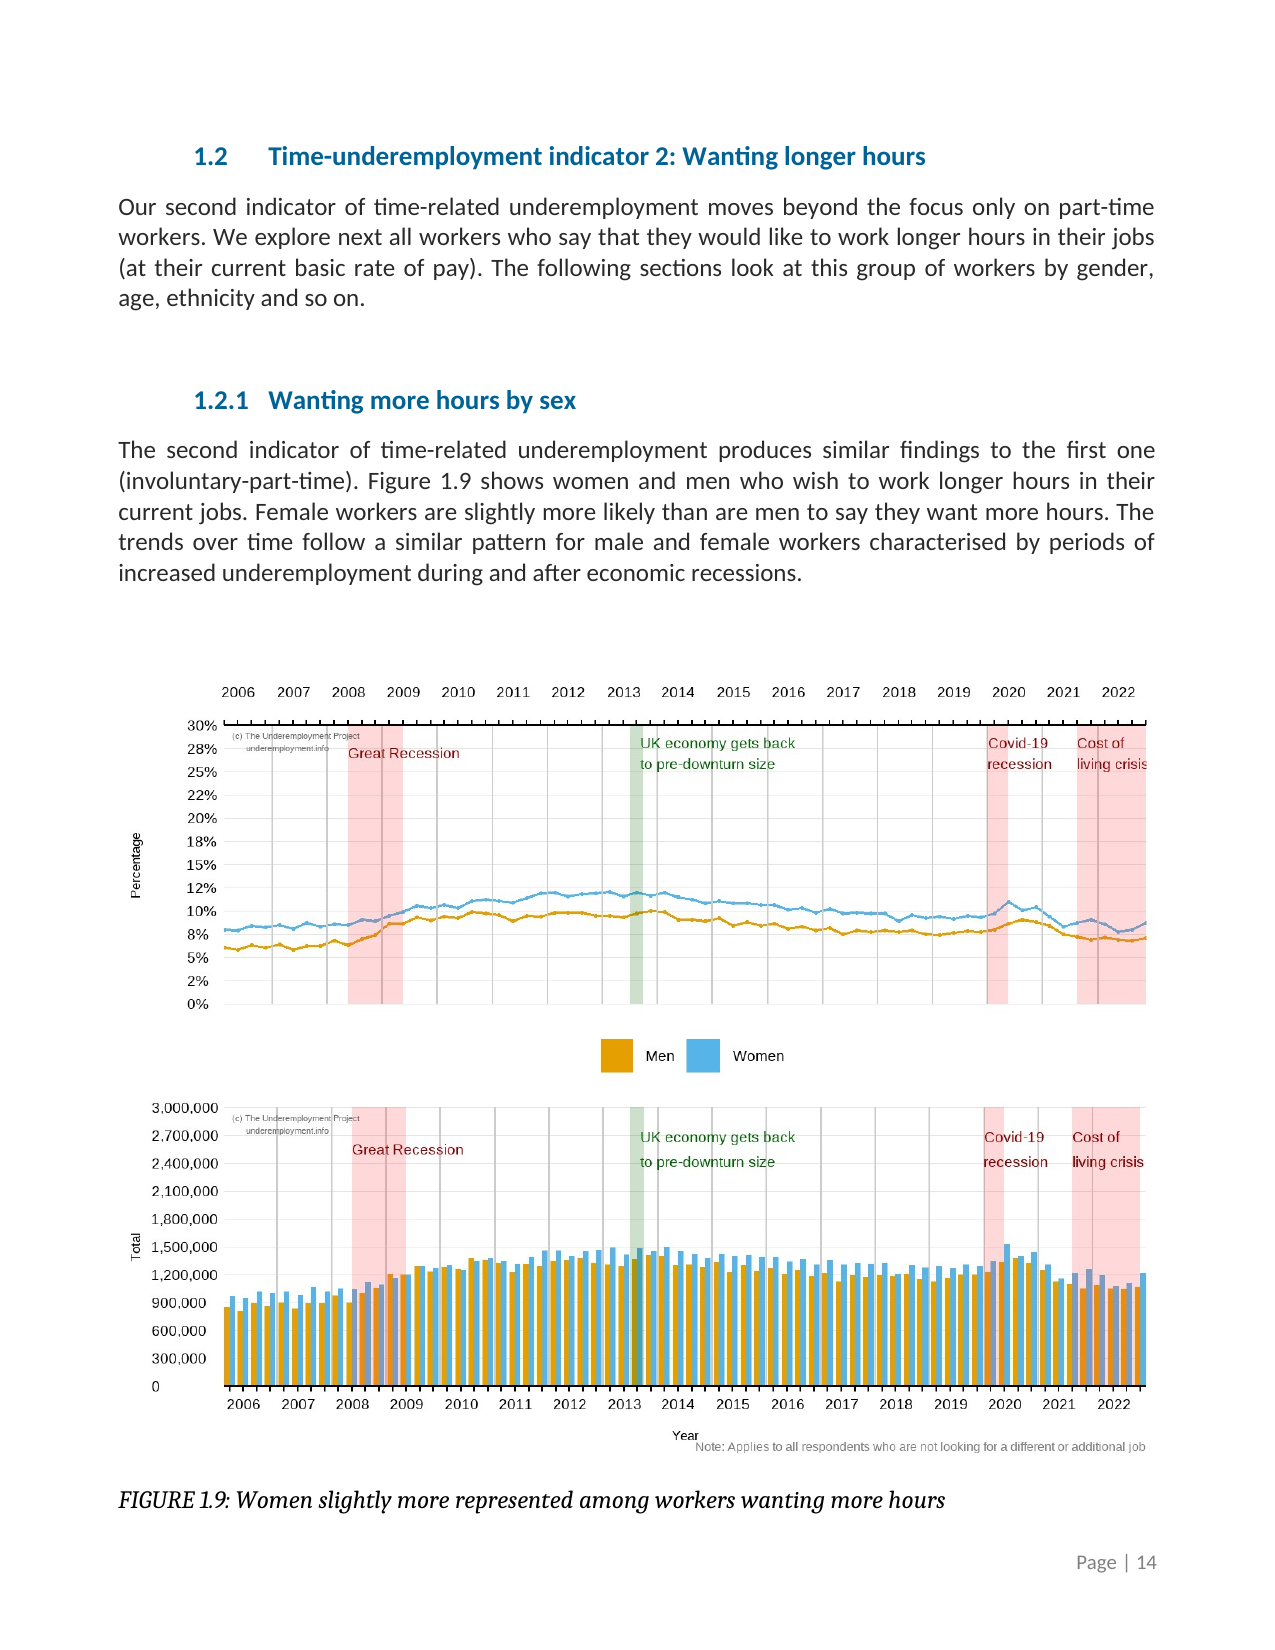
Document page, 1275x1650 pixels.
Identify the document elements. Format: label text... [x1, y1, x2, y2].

subtitle 1.2 Time-underemployment indicator 2: Wanting longer hours [118, 139, 1157, 172]
text FIGURE 1.9: Women slightly more represented among workers wanting more hours [118, 1487, 1157, 1515]
text The second indicator of time-related underemployment produces similar findings to the first one (involuntary-part-time). Figure 1.9 shows women and men who wish to work longer hours in their current jobs. Female workers are slightly more likely than are men to say they want more hours. The trends over time follow a similar pattern for male and female workers characterised by periods of increased underemployment during and after economic recessions. [118, 435, 1157, 587]
picture [118, 655, 1157, 1487]
text Our second indicator of time-related underemployment moves beyond the focus only on part-time workers. We explore next all workers who say that they would like to work longer hours in their jobs (at their current basic rate of pay). The following sections look at this group of workers by gender, age, ethnicity and so on. [118, 191, 1157, 313]
subtitle 1.2.1 Wanting more hours by sex [118, 383, 1157, 416]
